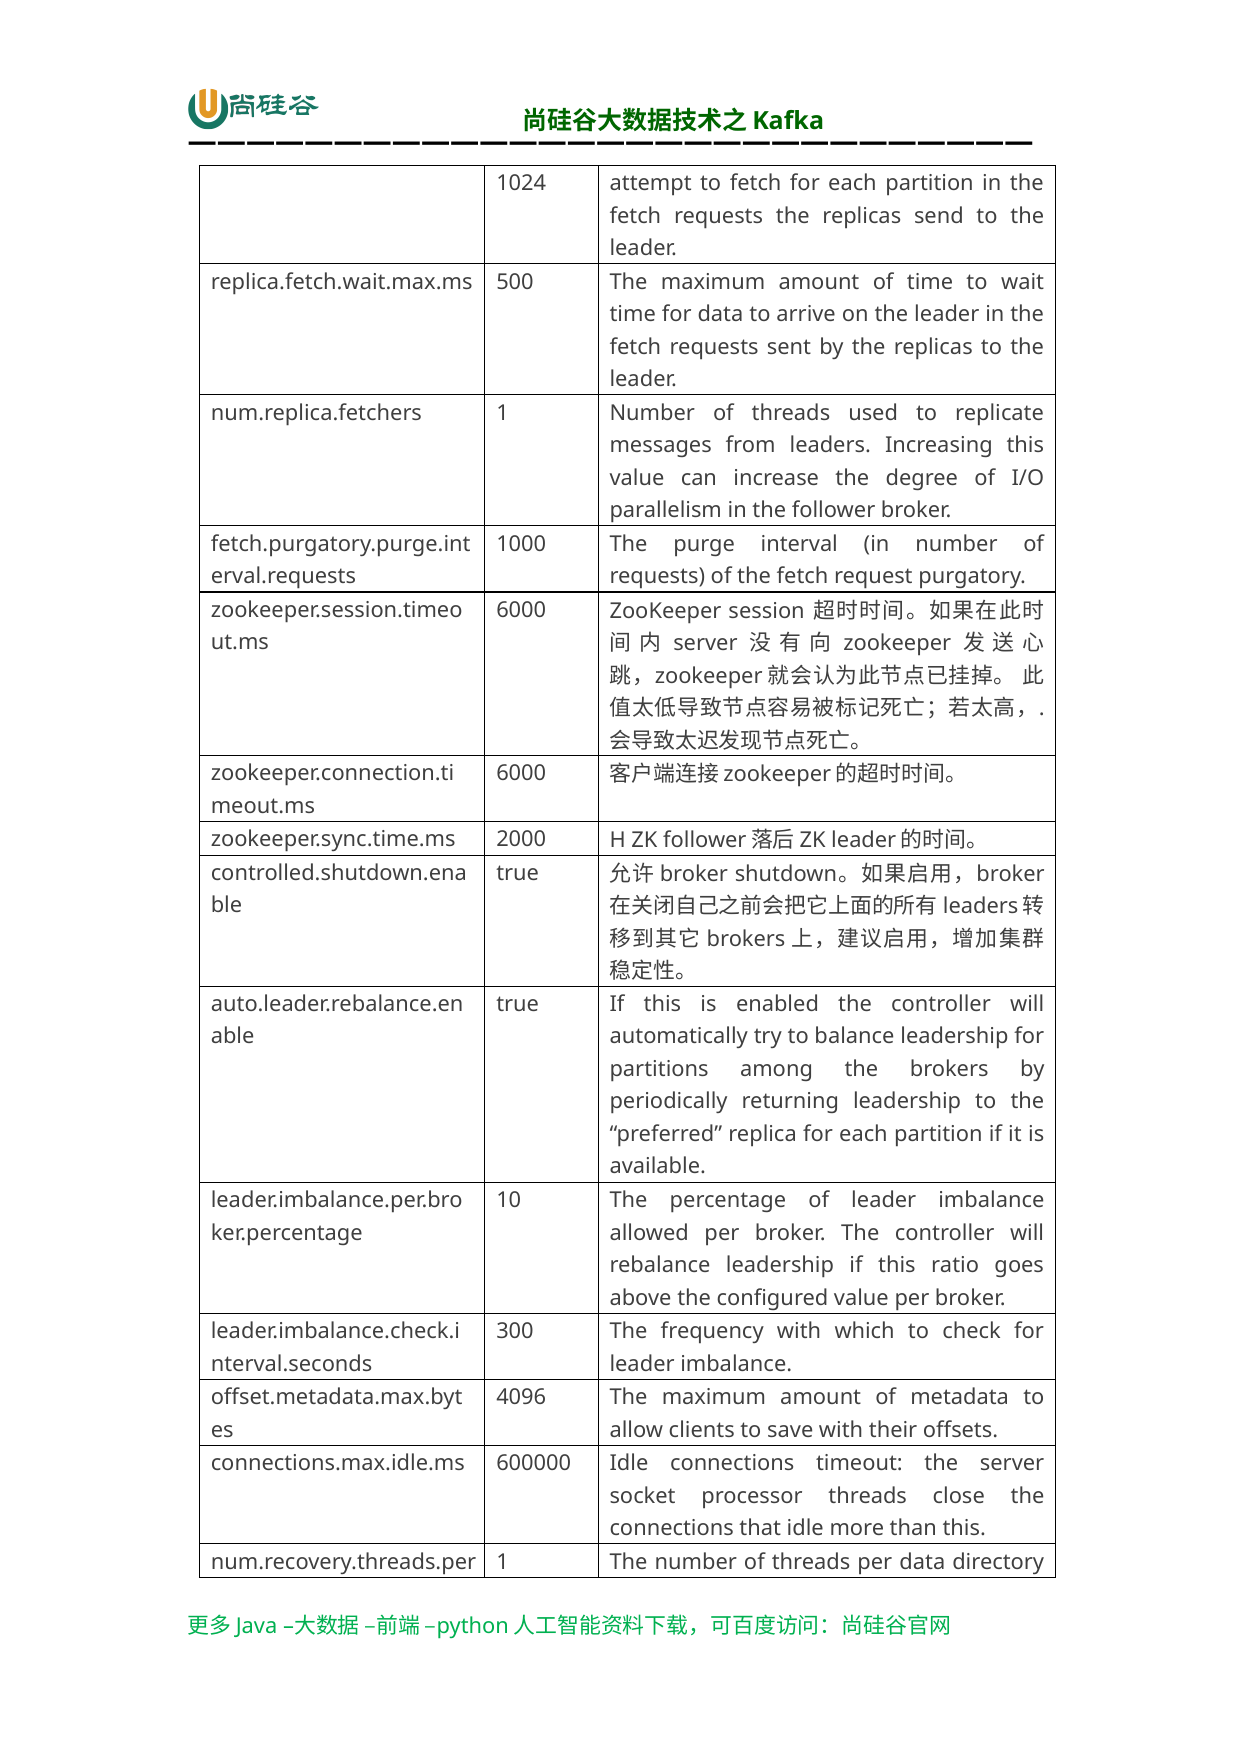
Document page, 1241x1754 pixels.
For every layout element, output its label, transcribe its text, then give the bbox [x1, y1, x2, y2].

table_cell 客户端连接zookeeper的超时时间。 [599, 756, 1055, 821]
table_cell 4096 [485, 1380, 598, 1445]
table_cell zookeeper.sync.time.ms [200, 822, 484, 854]
table_cell true [485, 987, 598, 1182]
table_cell 1000 [485, 526, 598, 591]
table_cell If this is enabled the controller will automatically try to balance leadership for partitions among the brokers by periodically returning leadership to the “preferred” replica for each partition if it is available. [599, 987, 1055, 1182]
table_cell zookeeper.connection.timeout.ms [200, 756, 484, 821]
table_cell The percentage of leader imbalance allowed per broker. The controller will rebalance leadership if this ratio goes above the configured value per broker. [599, 1183, 1055, 1313]
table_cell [200, 166, 484, 263]
table_cell fetch.purgatory.purge.interval.requests [200, 526, 484, 591]
table_cell num.replica.fetchers [200, 395, 484, 525]
table_cell 500 [485, 264, 598, 394]
table_cell The maximum amount of time to wait time for data to arrive on the leader in the fetch requests sent by the replicas to the leader. [599, 264, 1055, 394]
table_cell 1024 * 1024 [485, 166, 598, 263]
table_cell Idle connections timeout: the server socket processor threads close the connections that idle more than this. [599, 1446, 1055, 1543]
table_cell zookeeper.session.timeout.ms [200, 593, 484, 755]
table_cell 6000 [485, 756, 598, 821]
table_cell leader.imbalance.check.interval.seconds [200, 1314, 484, 1379]
table_cell The purge interval (in number of requests) of the fetch request purgatory. [599, 526, 1055, 591]
table_cell 6000 [485, 593, 598, 755]
table_cell ZooKeeper session 超时时间。如果在此时间内server没有向zookeeper发送心跳，zookeeper就会认为此节点已挂掉。 此值太低导致节点容易被标记死亡；若太高，.会导致太迟发现节点死亡。 [599, 593, 1055, 755]
table_cell 1 [485, 395, 598, 525]
table_cell 300 [485, 1314, 598, 1379]
table_cell leader.imbalance.per.broker.percentage [200, 1183, 484, 1313]
table_cell connections.max.idle.ms [200, 1446, 484, 1543]
table_cell 2000 [485, 822, 598, 854]
table_cell The frequency with which to check for leader imbalance. [599, 1314, 1055, 1379]
picture [187, 88, 320, 130]
table_cell auto.leader.rebalance.enable [200, 987, 484, 1182]
table_cell 10 [485, 1183, 598, 1313]
table_cell controlled.shutdown.enable [200, 856, 484, 986]
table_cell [599, 1544, 1055, 1577]
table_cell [200, 1544, 484, 1577]
table_cell replica.fetch.wait.max.ms [200, 264, 484, 394]
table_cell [599, 166, 1055, 263]
table_cell The maximum amount of metadata to allow clients to save with their offsets. [599, 1380, 1055, 1445]
table_cell offset.metadata.max.bytes [200, 1380, 484, 1445]
table_cell H ZK follower落后 ZK leader的时间。 [599, 822, 1055, 854]
table_cell 允许broker shutdown。如果启用，broker在关闭自己之前会把它上面的所有leaders转移到其它brokers上，建议启用，增加集群稳定性。 [599, 856, 1055, 986]
table_cell 1 [485, 1544, 598, 1577]
table_cell true [485, 856, 598, 986]
table_cell 600000 [485, 1446, 598, 1543]
table_cell Number of threads used to replicate messages from leaders. Increasing this value can increase the degree of I/O parallelism in the follower broker. [599, 395, 1055, 525]
